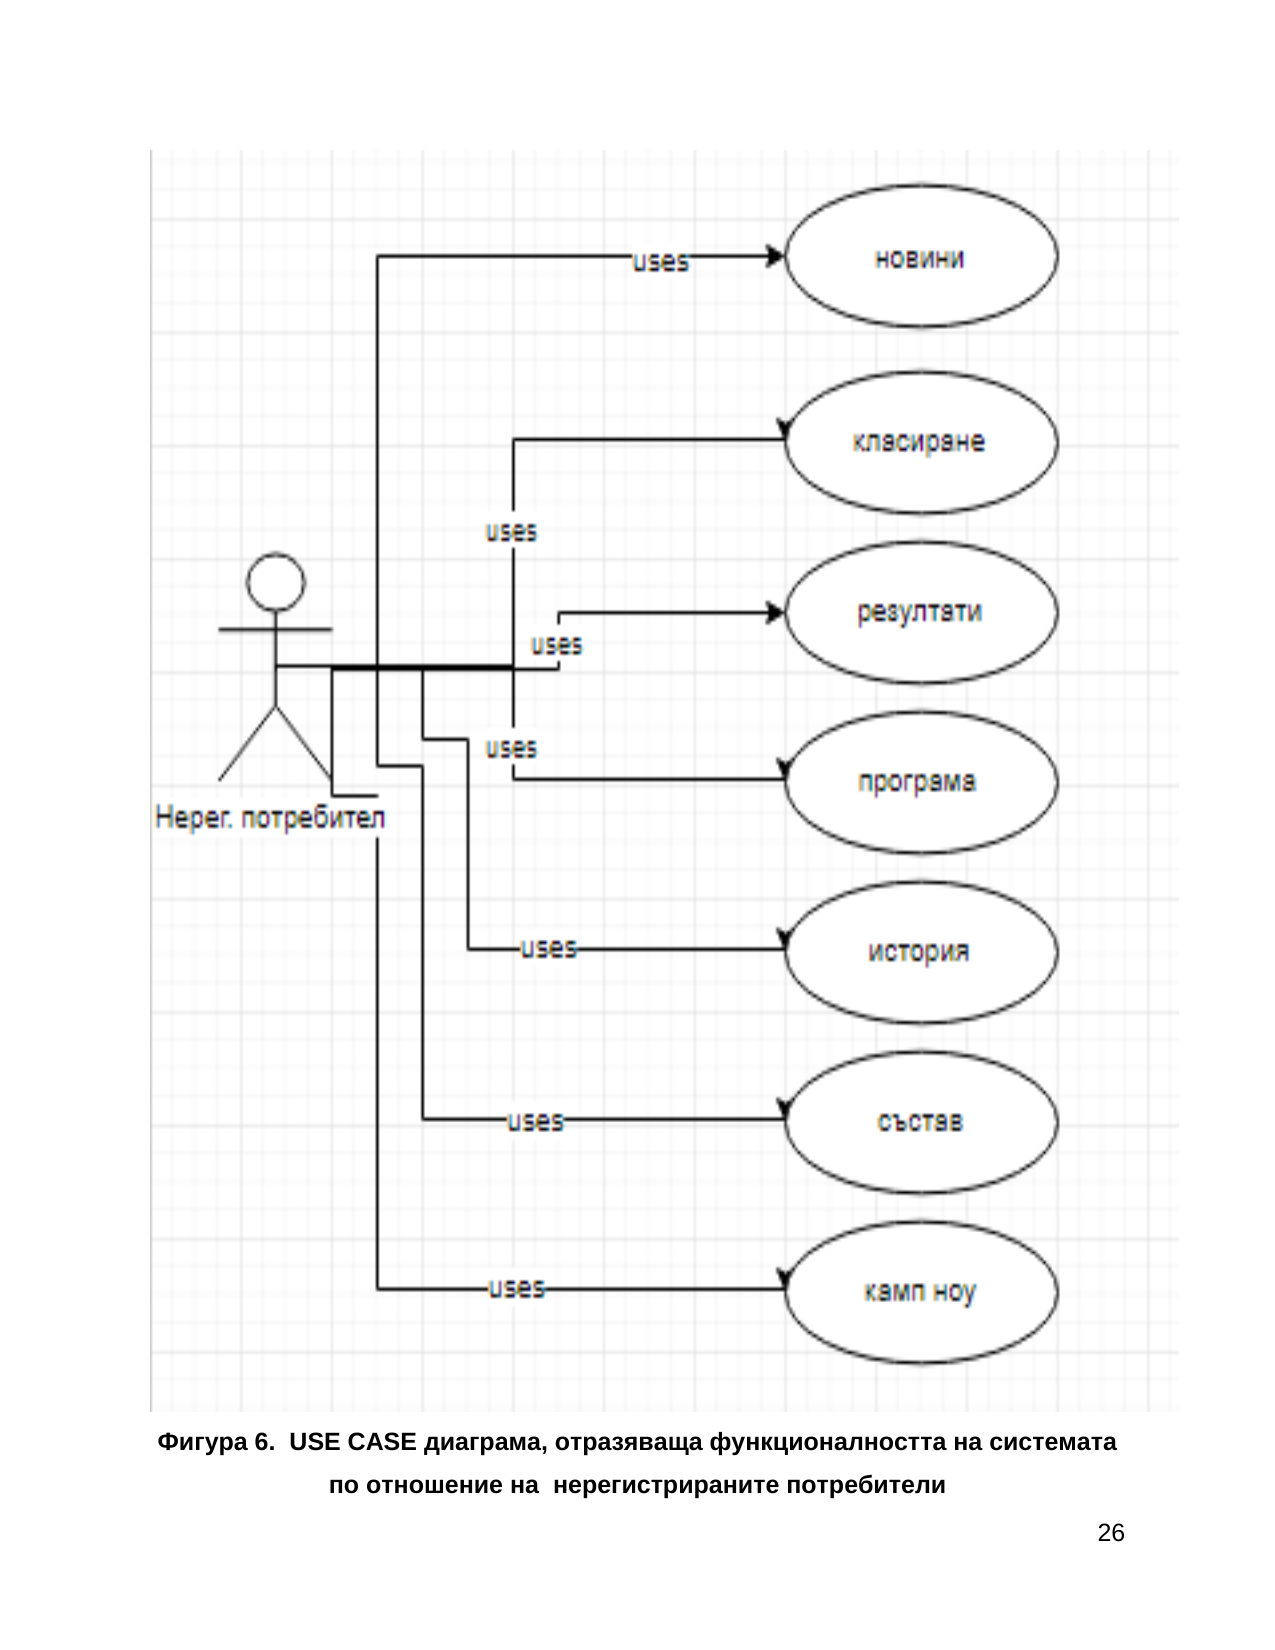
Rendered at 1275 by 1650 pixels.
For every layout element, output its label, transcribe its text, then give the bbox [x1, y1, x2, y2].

text Фигура 6. USE CASE диаграма, отразяваща функционалността на системата по отношение на нерегистрираните потребители [150, 1426, 1125, 1498]
picture [150, 150, 1180, 1412]
